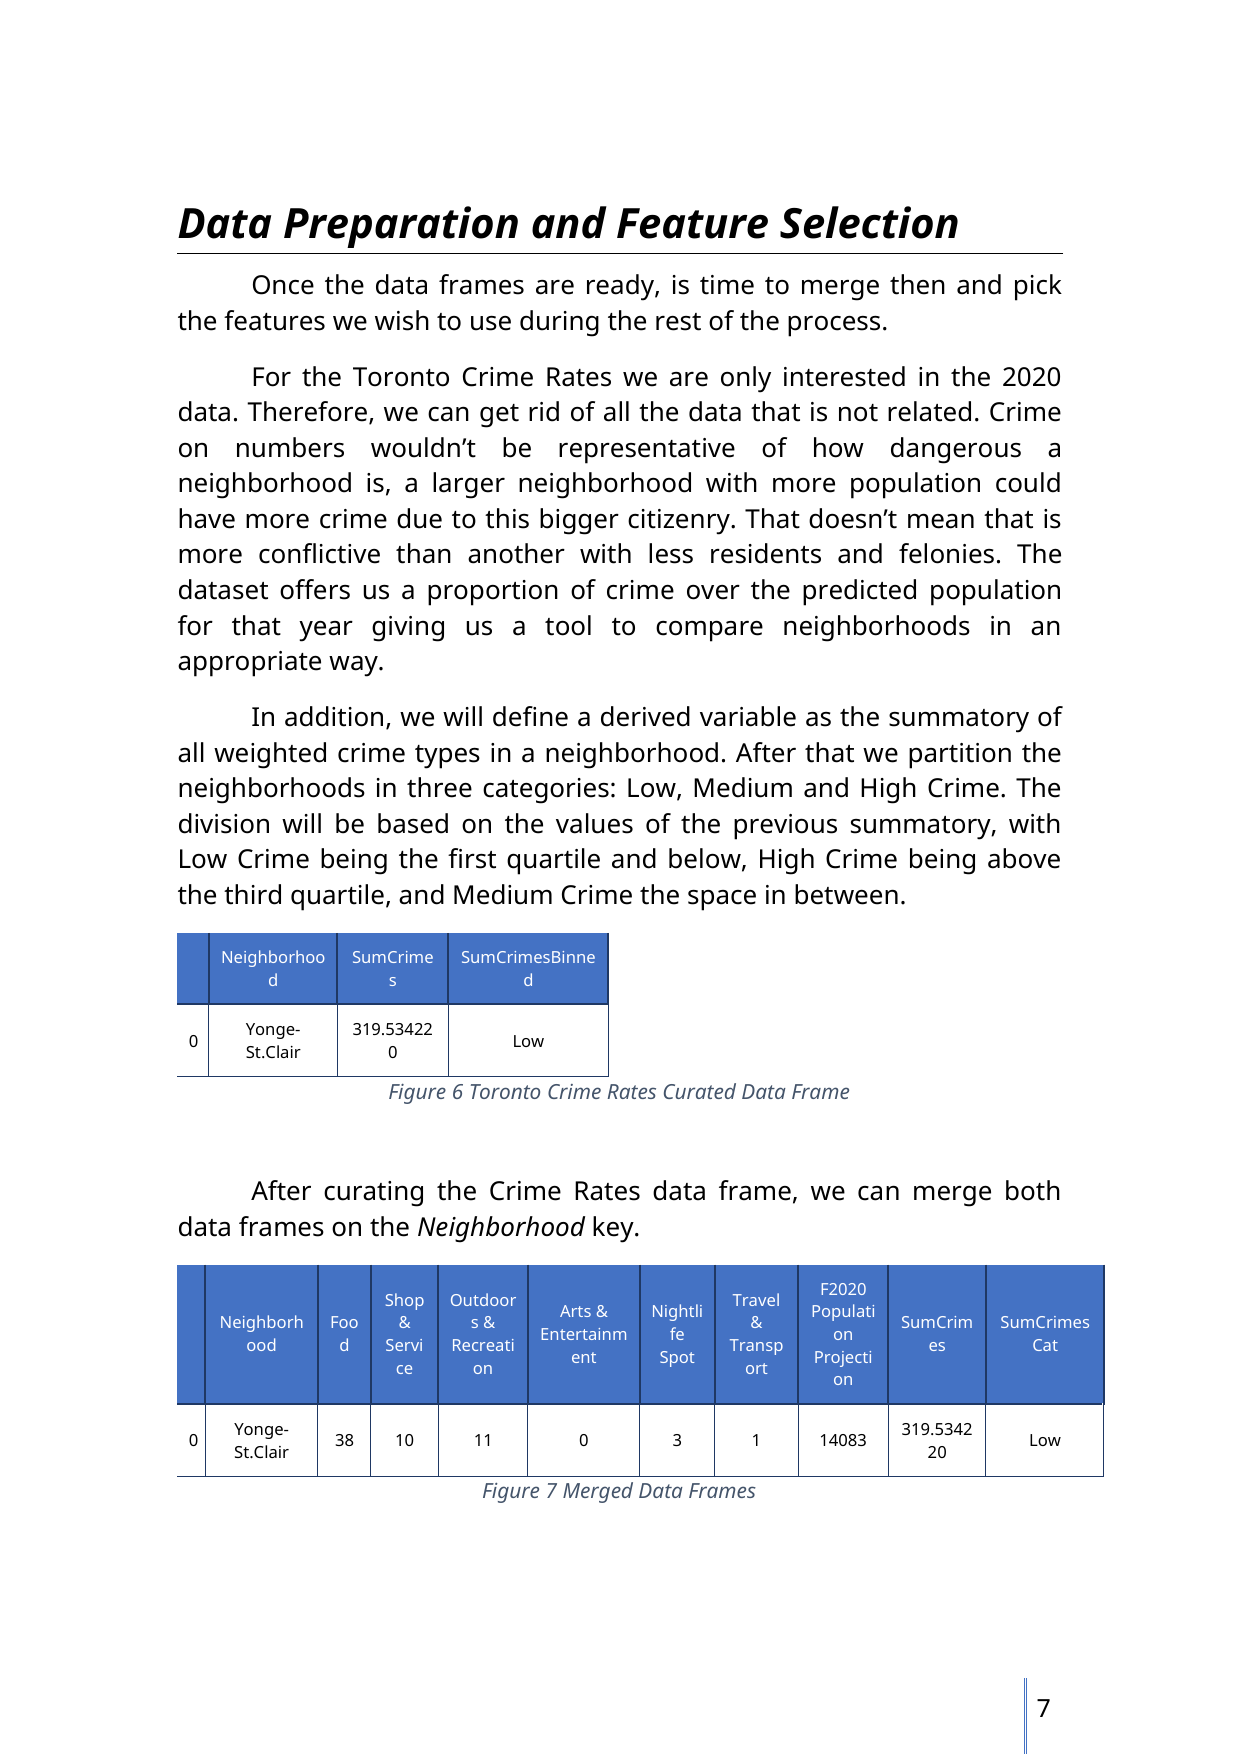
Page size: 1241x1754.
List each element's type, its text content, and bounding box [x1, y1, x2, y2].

table_header SumCrimes [338, 933, 447, 1003]
table_cell 0 [528, 1405, 639, 1476]
table_header SumCrimesCat [987, 1265, 1103, 1403]
table_cell 1 [715, 1405, 798, 1476]
table_header [177, 933, 208, 1003]
table_header Food [319, 1265, 370, 1403]
subtitle Data Preparation and Feature Selection [177, 194, 1063, 253]
table_cell 3 [640, 1405, 714, 1476]
table_cell 0 [177, 1005, 208, 1076]
table_header Nightlife Spot [641, 1265, 714, 1403]
text Figure 6 Toronto Crime Rates Curated Data Frame [177, 1077, 1063, 1105]
table_header Shop & Service [372, 1265, 437, 1403]
table_header Travel & Transport [716, 1265, 797, 1403]
table_cell 0 [177, 1405, 205, 1476]
table_header Neighborhood [210, 933, 336, 1003]
table_cell Yonge-St.Clair [209, 1005, 337, 1076]
table_header [177, 1265, 204, 1403]
table_header SumCrimes [889, 1265, 985, 1403]
text After curating the Crime Rates data frame, we can merge both data frames on the Neighborhood key. [177, 1173, 1063, 1244]
text Figure 7 Merged Data Frames [177, 1477, 1063, 1505]
table_cell 14083 [799, 1405, 888, 1476]
table_header SumCrimesBinned [449, 933, 607, 1003]
table_header Arts & Entertainment [529, 1265, 639, 1403]
text In addition, we will define a derived variable as the summatory of all weighted crime types in a neighborhood. After that we partition the neighborhoods in three categories: Low, Medium and High Crime. The division will be based on the values of the previous summatory, with Low Crime being the first quartile and below, High Crime being above the third quartile, and Medium Crime the space in between. [177, 699, 1063, 912]
table_cell Low [449, 1005, 608, 1076]
table_cell Low [986, 1403, 1103, 1476]
table_header F2020 Population Projection [799, 1265, 887, 1403]
table_cell 319.534220 [338, 1005, 448, 1076]
table_cell 10 [371, 1405, 438, 1476]
text For the Toronto Crime Rates we are only interested in the 2020 data. Therefore, we can get rid of all the data that is not related. Crime on numbers wouldn’t be representative of how dangerous a neighborhood is, a larger neighborhood with more population could have more crime due to this bigger citizenry. That doesn’t mean that is more conflictive than another with less residents and felonies. The dataset offers us a proportion of crime over the predicted population for that year giving us a tool to compare neighborhoods in an appropriate way. [177, 358, 1063, 678]
text Once the data frames are ready, is time to merge then and pick the features we wish to use during the rest of the process. [177, 267, 1063, 338]
table_cell Yonge-St.Clair [206, 1405, 317, 1476]
table_cell 11 [439, 1405, 527, 1476]
table_header Neighborhood [206, 1265, 317, 1403]
table_header Outdoors & Recreation [439, 1265, 527, 1403]
table_cell 319.534220 [889, 1405, 985, 1476]
table_cell 38 [318, 1405, 370, 1476]
